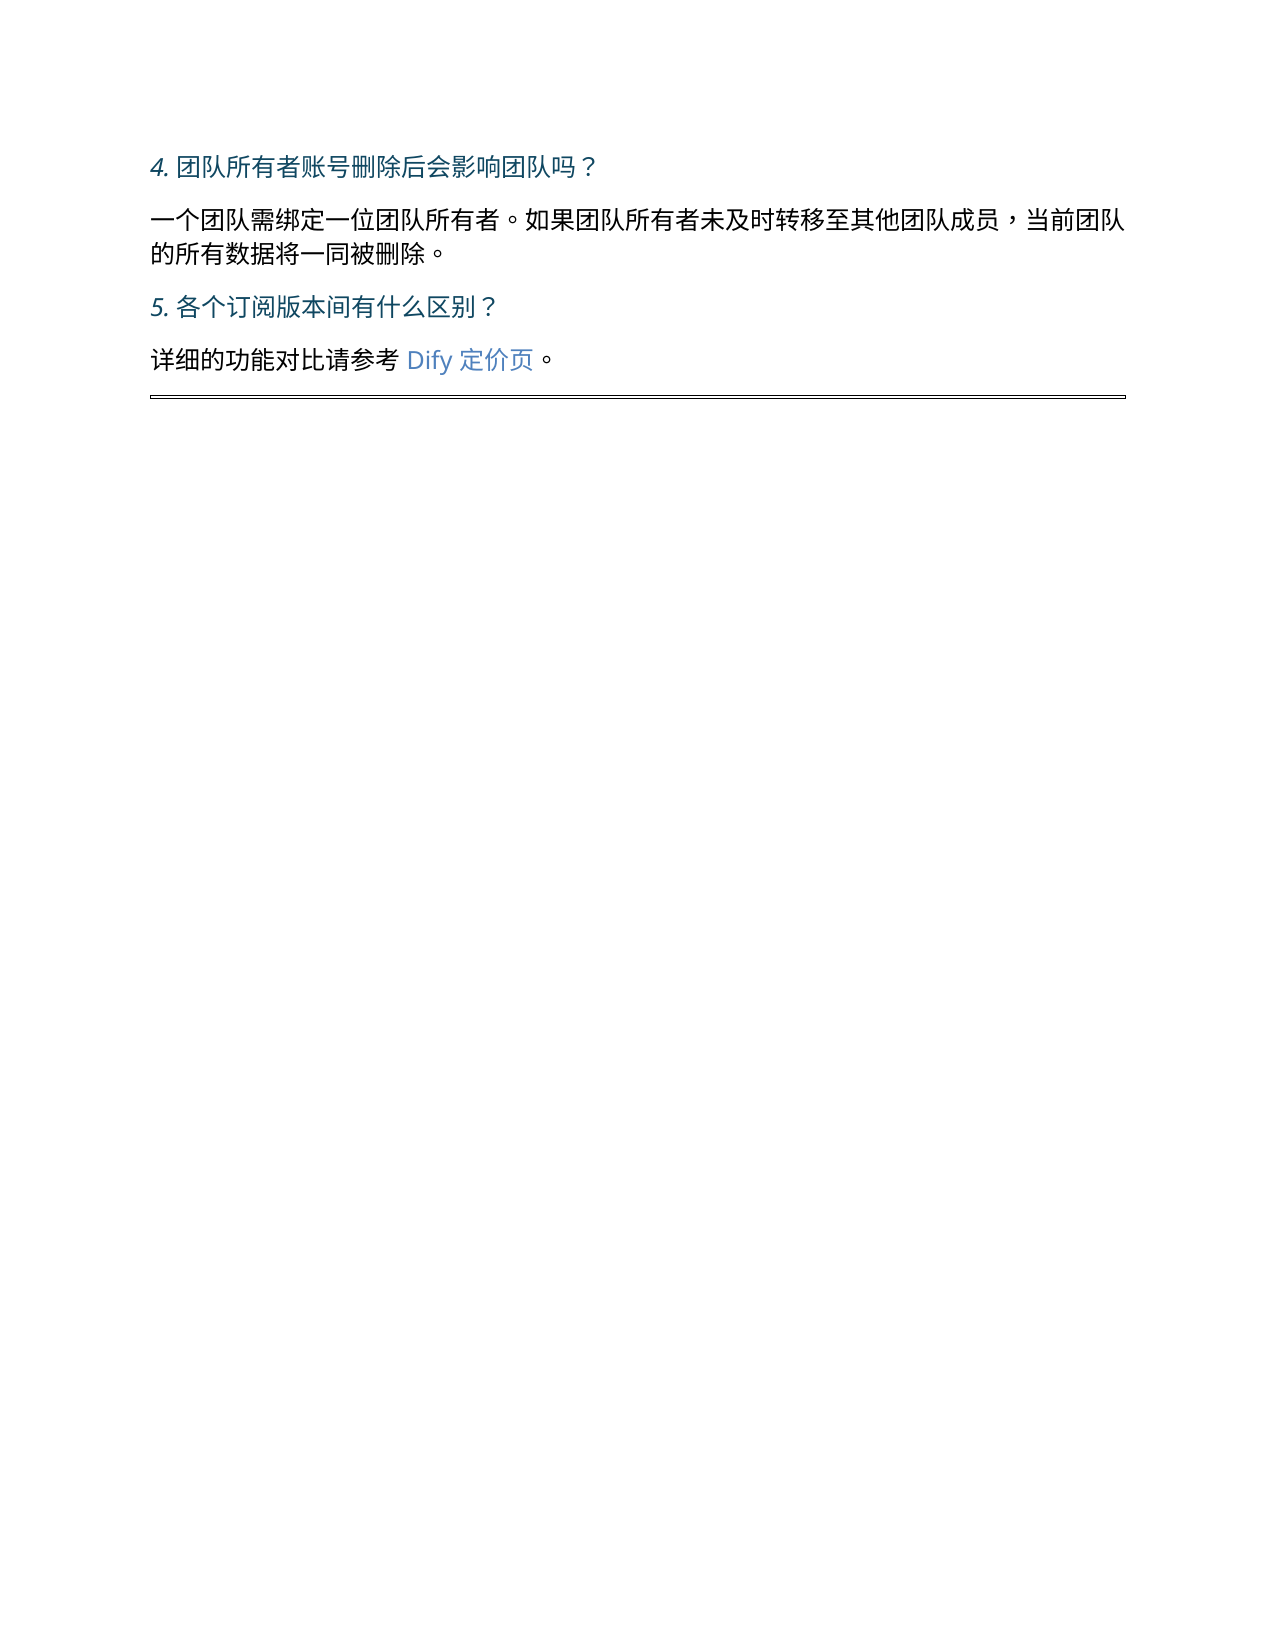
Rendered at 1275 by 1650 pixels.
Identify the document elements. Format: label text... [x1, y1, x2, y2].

text 一个团队需绑定一位团队所有者。如果团队所有者未及时转移至其他团队成员，当前团队的所有数据将一同被删除。 [150, 203, 1125, 271]
text 详细的功能对比请参考 Dify 定价页。 [150, 342, 1125, 377]
subtitle 4. 团队所有者账号删除后会影响团队吗？ [150, 150, 1125, 184]
subtitle 5. 各个订阅版本间有什么区别？ [150, 290, 1125, 324]
